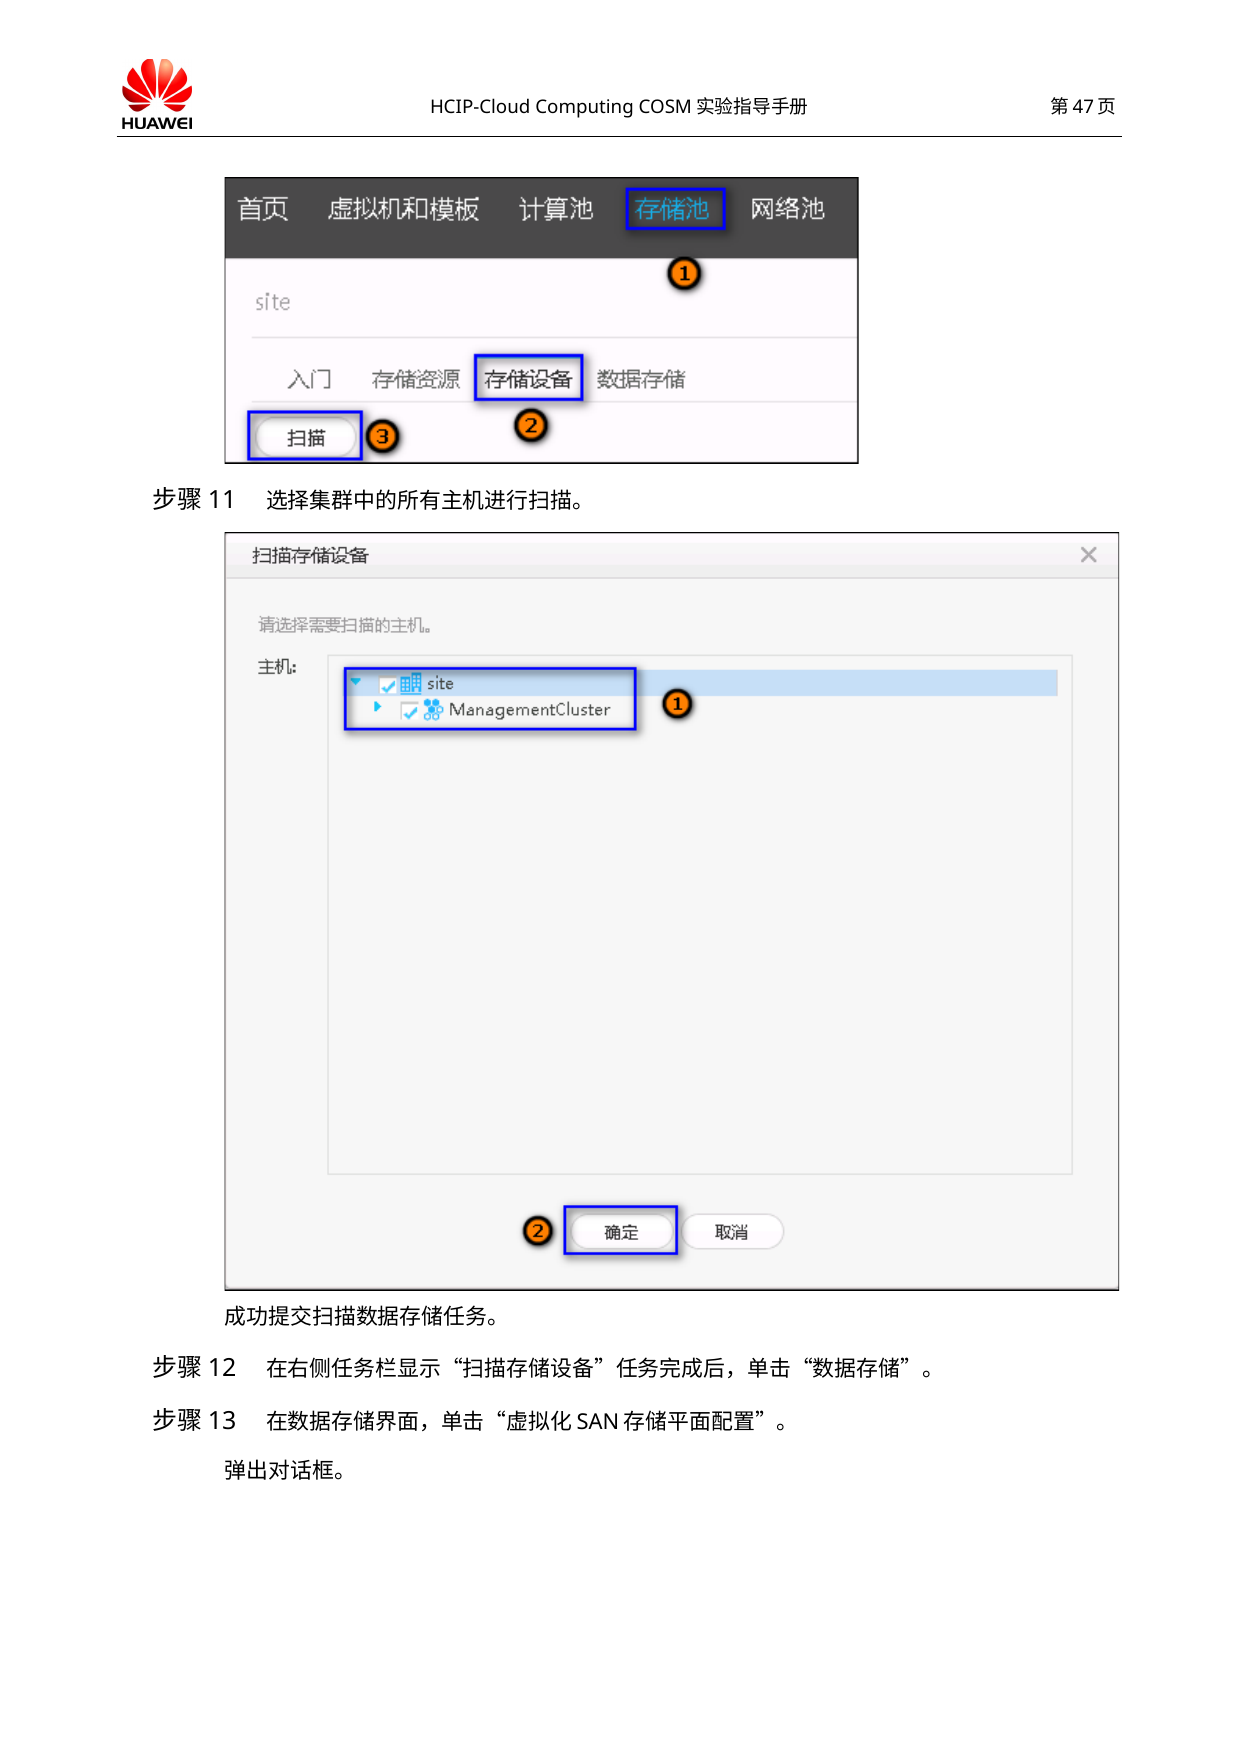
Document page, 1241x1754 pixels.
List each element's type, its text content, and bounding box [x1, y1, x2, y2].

text 在数据存储界面，单击“虚拟化SAN存储平面配置”。 [236, 1401, 1122, 1437]
picture [224, 532, 1120, 1291]
text 成功提交扫描数据存储任务。 [224, 1299, 1122, 1331]
text 弹出对话框。 [224, 1453, 1122, 1485]
picture [122, 59, 192, 129]
picture [224, 177, 859, 464]
text 在右侧任务栏显示“扫描存储设备”任务完成后，单击“数据存储”。 [236, 1348, 1122, 1384]
text 选择集群中的所有主机进行扫描。 [236, 480, 1122, 516]
